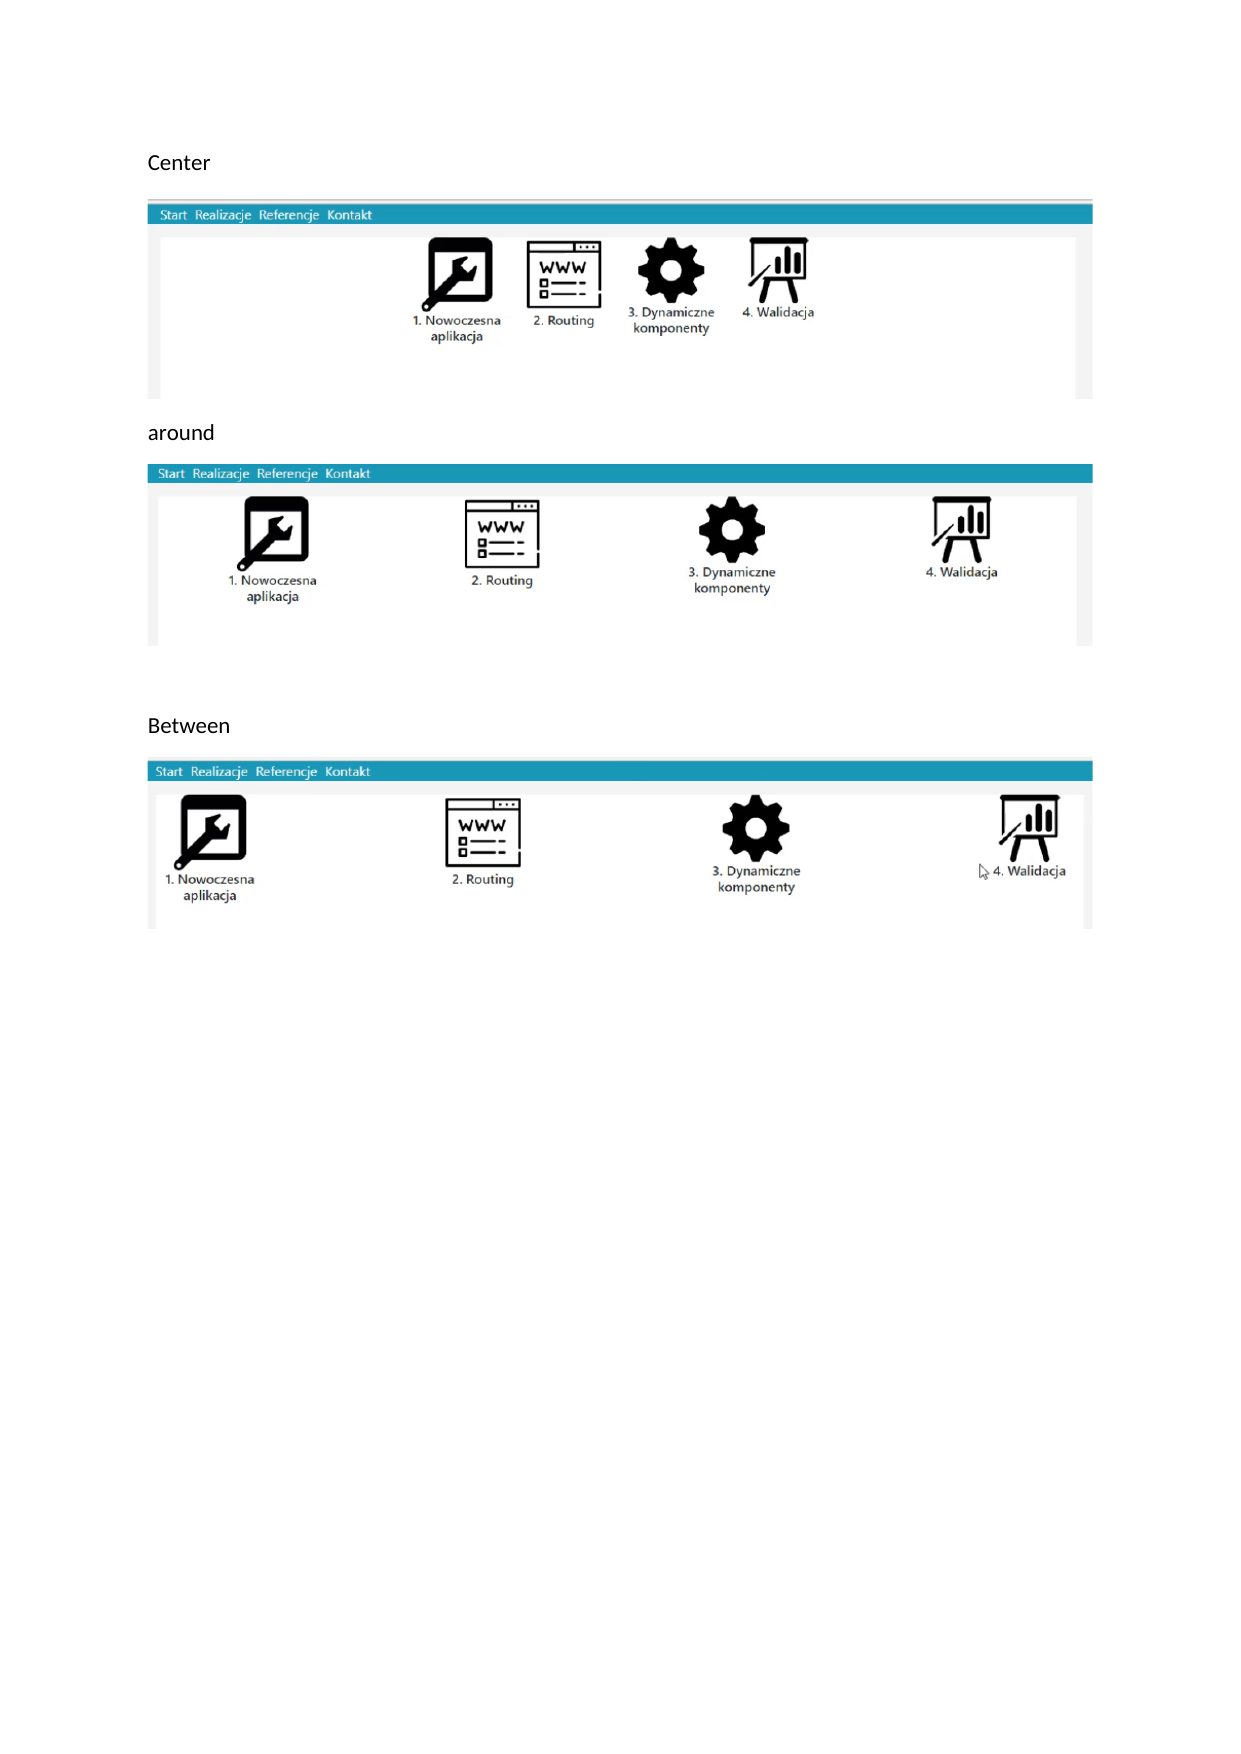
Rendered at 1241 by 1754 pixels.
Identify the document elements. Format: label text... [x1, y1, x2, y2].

picture [147, 757, 1093, 929]
picture [147, 464, 1093, 646]
picture [147, 194, 1093, 399]
text Between [148, 711, 1093, 739]
text Center [148, 148, 1093, 176]
text around [148, 418, 1093, 446]
